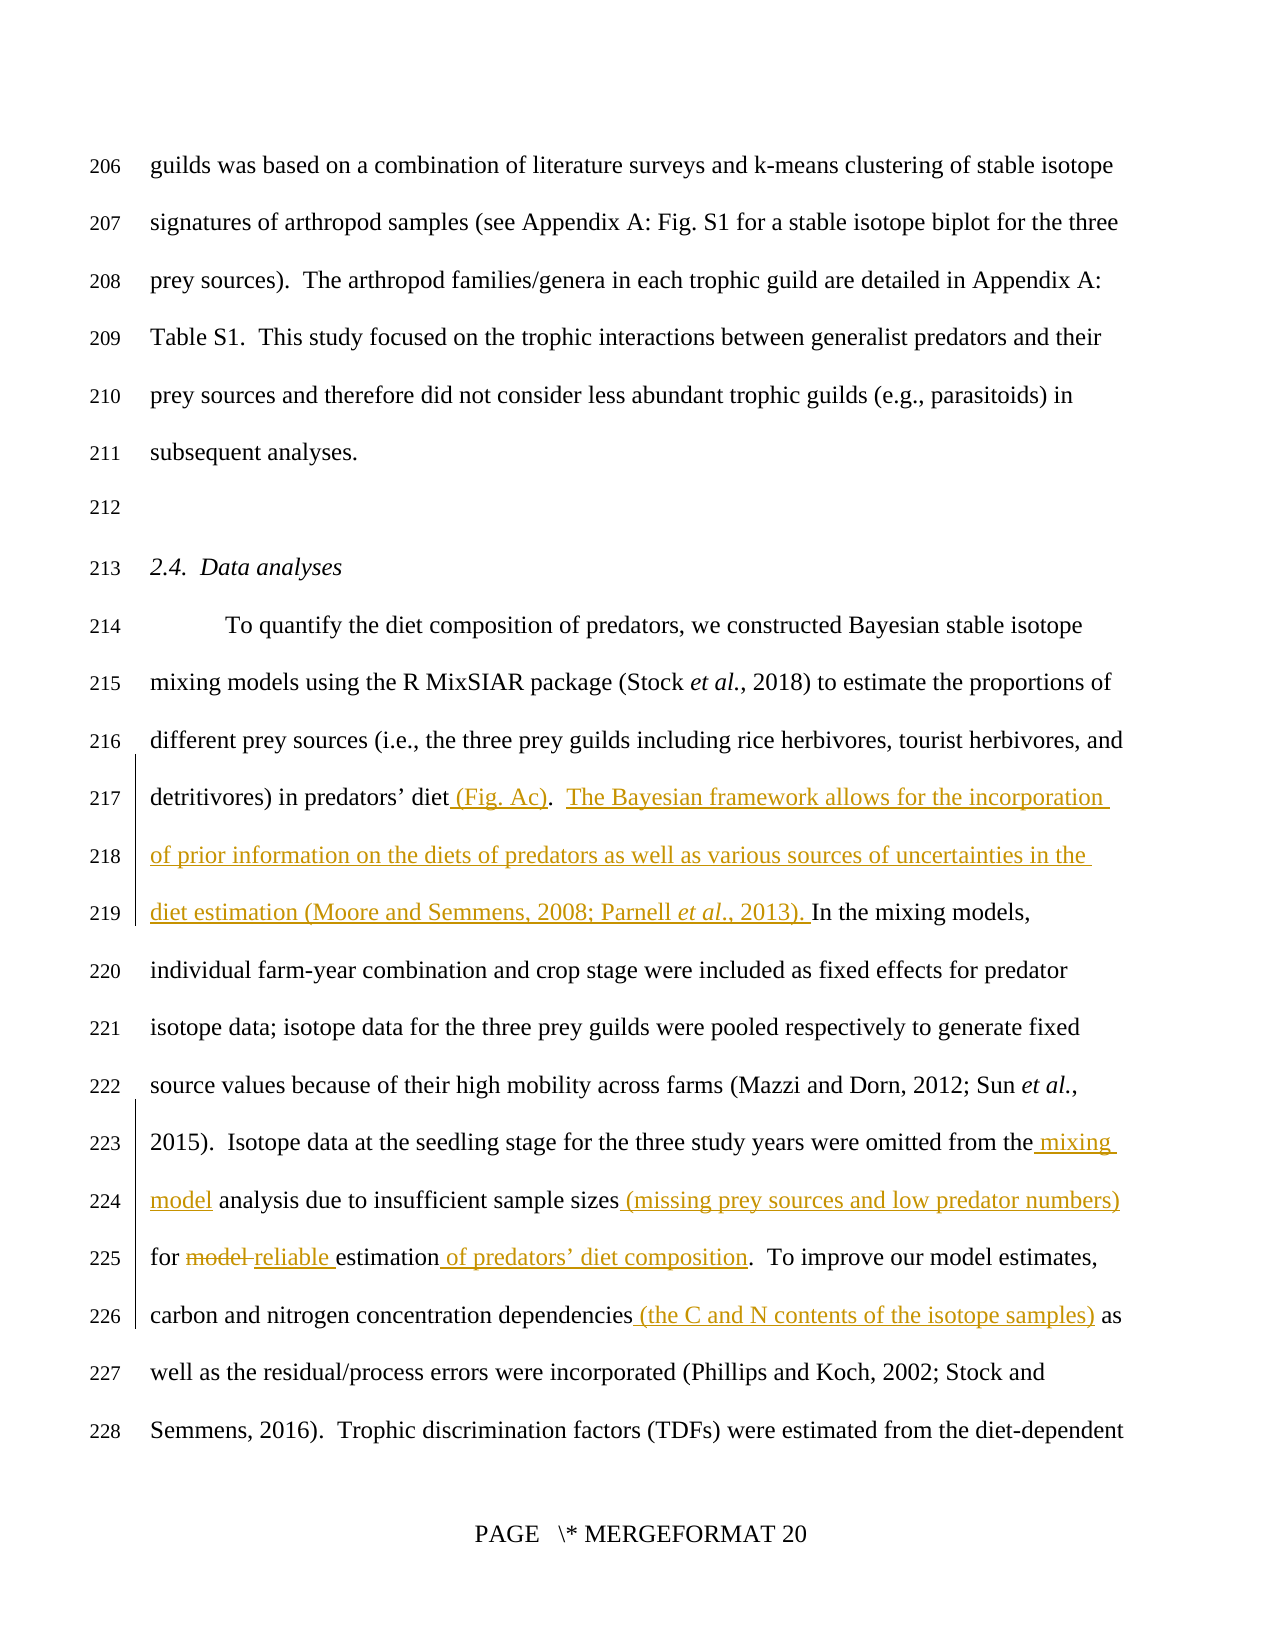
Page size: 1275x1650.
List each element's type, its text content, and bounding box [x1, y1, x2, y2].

list 2.4. Data analyses [150, 552, 1125, 581]
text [150, 610, 1125, 1444]
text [150, 150, 1125, 466]
